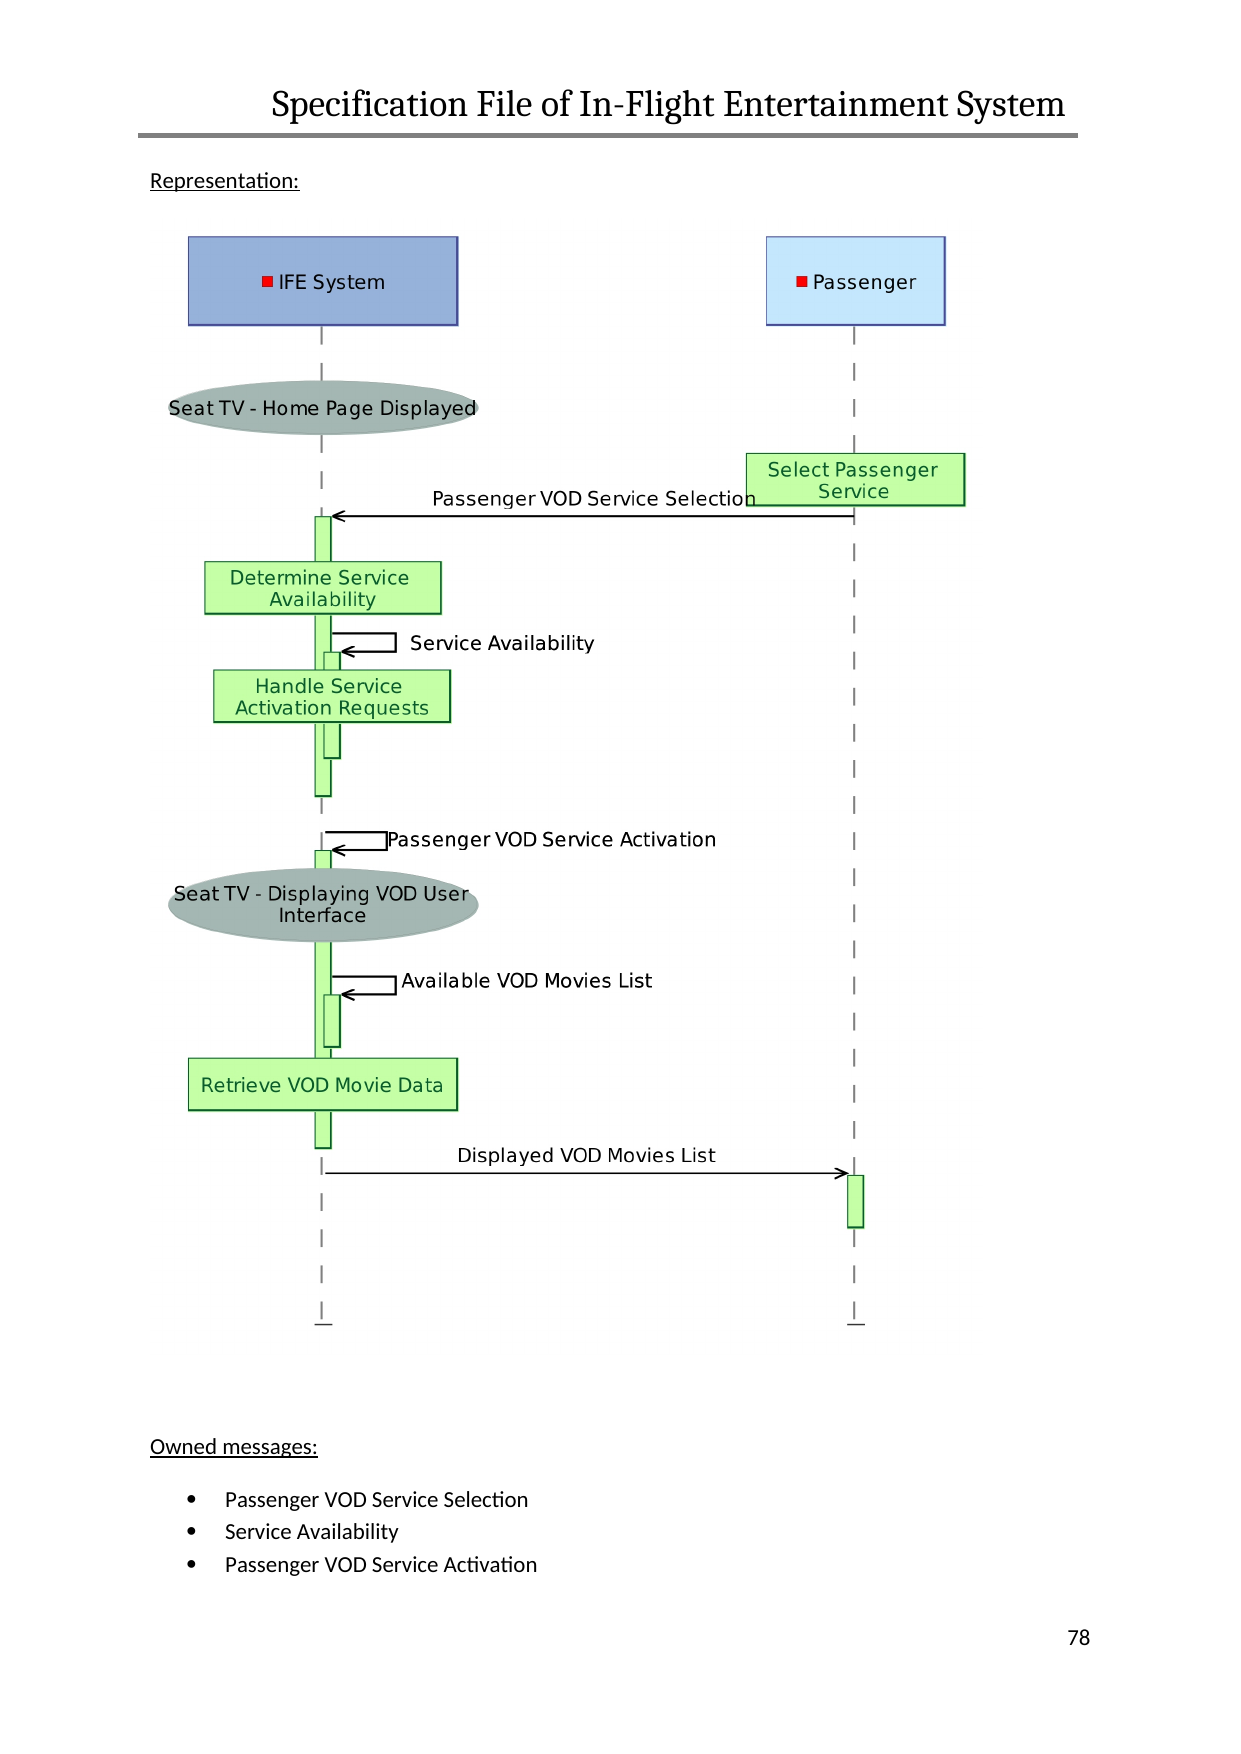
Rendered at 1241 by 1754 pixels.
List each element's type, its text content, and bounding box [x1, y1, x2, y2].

list Passenger VOD Service Activation [187, 1550, 1090, 1578]
text Representation: [150, 166, 1090, 194]
list Passenger VOD Service Selection [187, 1485, 1090, 1513]
text Owned messages: [150, 1432, 1090, 1460]
list Service Availability [187, 1517, 1090, 1546]
picture [150, 218, 984, 1355]
